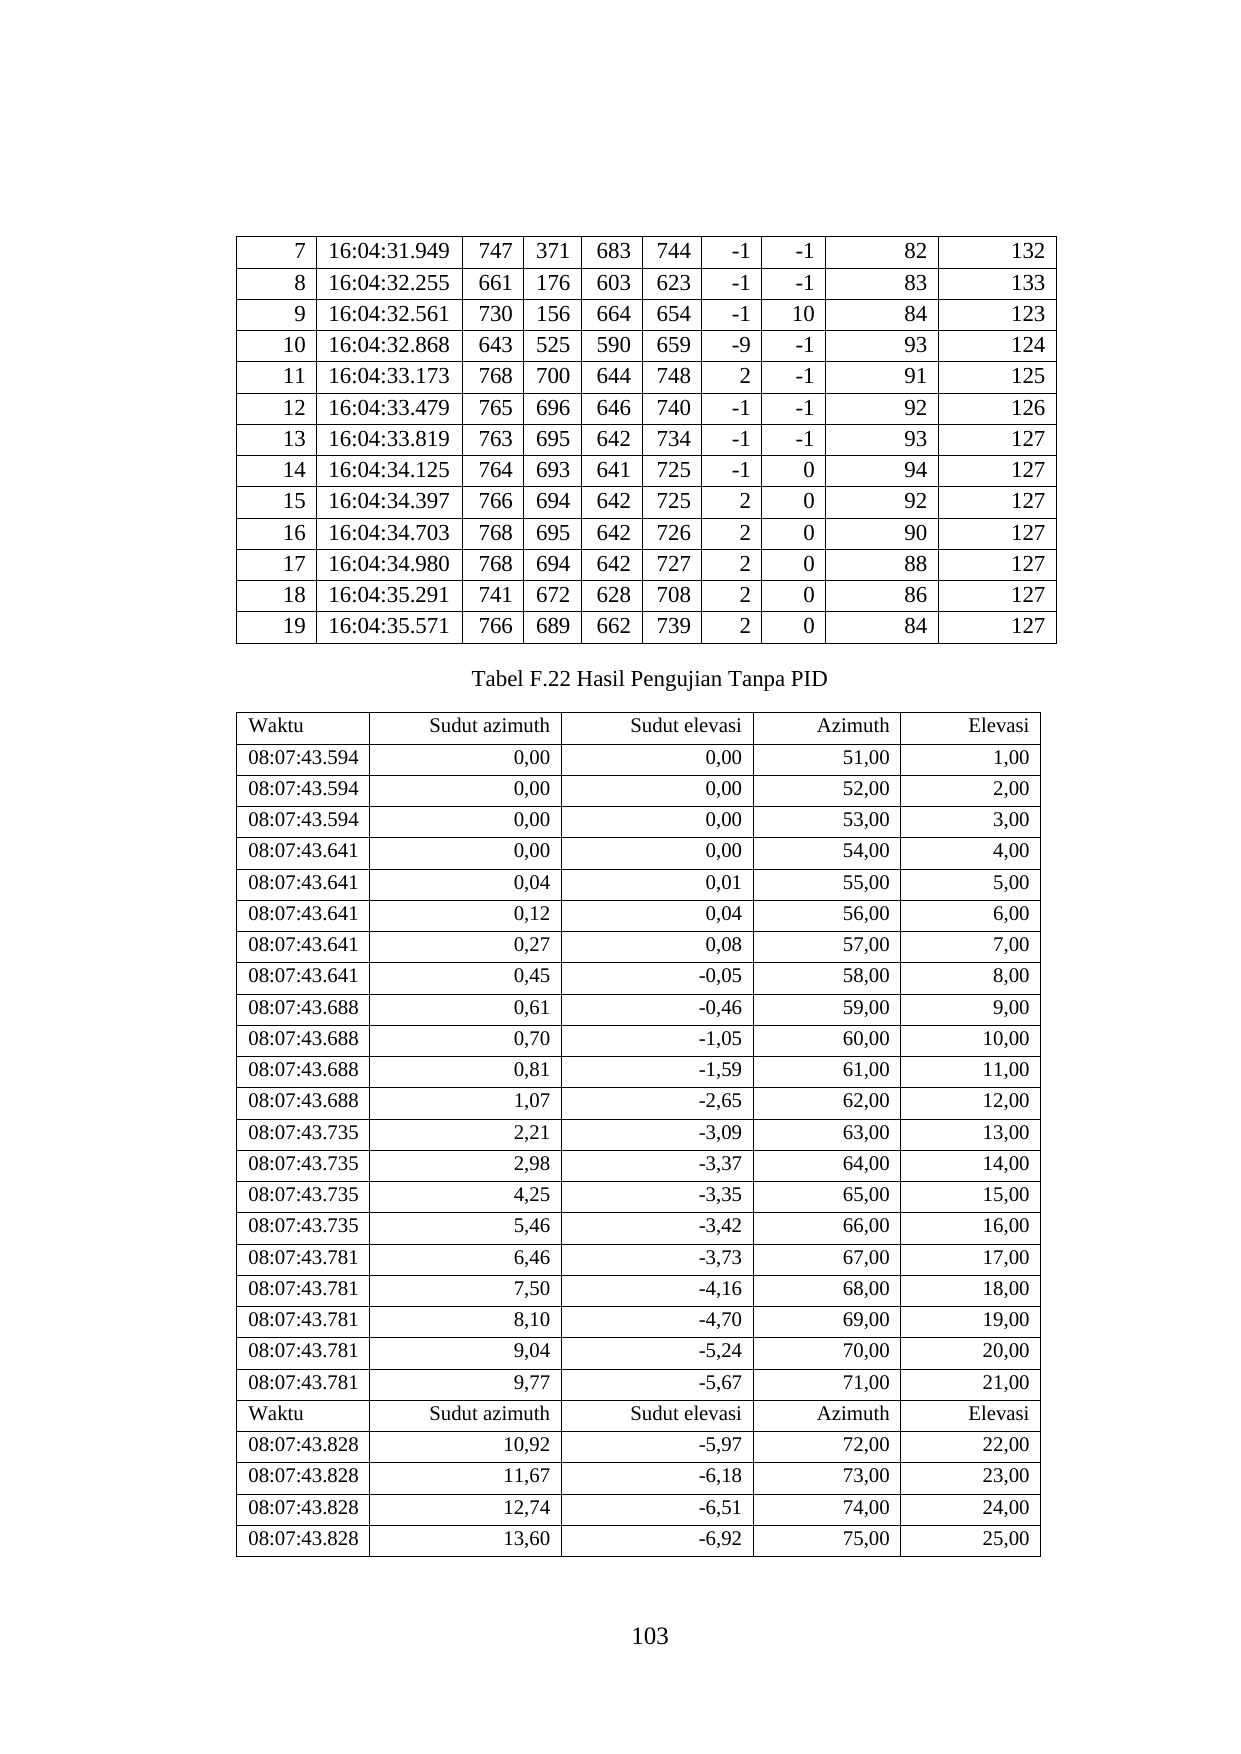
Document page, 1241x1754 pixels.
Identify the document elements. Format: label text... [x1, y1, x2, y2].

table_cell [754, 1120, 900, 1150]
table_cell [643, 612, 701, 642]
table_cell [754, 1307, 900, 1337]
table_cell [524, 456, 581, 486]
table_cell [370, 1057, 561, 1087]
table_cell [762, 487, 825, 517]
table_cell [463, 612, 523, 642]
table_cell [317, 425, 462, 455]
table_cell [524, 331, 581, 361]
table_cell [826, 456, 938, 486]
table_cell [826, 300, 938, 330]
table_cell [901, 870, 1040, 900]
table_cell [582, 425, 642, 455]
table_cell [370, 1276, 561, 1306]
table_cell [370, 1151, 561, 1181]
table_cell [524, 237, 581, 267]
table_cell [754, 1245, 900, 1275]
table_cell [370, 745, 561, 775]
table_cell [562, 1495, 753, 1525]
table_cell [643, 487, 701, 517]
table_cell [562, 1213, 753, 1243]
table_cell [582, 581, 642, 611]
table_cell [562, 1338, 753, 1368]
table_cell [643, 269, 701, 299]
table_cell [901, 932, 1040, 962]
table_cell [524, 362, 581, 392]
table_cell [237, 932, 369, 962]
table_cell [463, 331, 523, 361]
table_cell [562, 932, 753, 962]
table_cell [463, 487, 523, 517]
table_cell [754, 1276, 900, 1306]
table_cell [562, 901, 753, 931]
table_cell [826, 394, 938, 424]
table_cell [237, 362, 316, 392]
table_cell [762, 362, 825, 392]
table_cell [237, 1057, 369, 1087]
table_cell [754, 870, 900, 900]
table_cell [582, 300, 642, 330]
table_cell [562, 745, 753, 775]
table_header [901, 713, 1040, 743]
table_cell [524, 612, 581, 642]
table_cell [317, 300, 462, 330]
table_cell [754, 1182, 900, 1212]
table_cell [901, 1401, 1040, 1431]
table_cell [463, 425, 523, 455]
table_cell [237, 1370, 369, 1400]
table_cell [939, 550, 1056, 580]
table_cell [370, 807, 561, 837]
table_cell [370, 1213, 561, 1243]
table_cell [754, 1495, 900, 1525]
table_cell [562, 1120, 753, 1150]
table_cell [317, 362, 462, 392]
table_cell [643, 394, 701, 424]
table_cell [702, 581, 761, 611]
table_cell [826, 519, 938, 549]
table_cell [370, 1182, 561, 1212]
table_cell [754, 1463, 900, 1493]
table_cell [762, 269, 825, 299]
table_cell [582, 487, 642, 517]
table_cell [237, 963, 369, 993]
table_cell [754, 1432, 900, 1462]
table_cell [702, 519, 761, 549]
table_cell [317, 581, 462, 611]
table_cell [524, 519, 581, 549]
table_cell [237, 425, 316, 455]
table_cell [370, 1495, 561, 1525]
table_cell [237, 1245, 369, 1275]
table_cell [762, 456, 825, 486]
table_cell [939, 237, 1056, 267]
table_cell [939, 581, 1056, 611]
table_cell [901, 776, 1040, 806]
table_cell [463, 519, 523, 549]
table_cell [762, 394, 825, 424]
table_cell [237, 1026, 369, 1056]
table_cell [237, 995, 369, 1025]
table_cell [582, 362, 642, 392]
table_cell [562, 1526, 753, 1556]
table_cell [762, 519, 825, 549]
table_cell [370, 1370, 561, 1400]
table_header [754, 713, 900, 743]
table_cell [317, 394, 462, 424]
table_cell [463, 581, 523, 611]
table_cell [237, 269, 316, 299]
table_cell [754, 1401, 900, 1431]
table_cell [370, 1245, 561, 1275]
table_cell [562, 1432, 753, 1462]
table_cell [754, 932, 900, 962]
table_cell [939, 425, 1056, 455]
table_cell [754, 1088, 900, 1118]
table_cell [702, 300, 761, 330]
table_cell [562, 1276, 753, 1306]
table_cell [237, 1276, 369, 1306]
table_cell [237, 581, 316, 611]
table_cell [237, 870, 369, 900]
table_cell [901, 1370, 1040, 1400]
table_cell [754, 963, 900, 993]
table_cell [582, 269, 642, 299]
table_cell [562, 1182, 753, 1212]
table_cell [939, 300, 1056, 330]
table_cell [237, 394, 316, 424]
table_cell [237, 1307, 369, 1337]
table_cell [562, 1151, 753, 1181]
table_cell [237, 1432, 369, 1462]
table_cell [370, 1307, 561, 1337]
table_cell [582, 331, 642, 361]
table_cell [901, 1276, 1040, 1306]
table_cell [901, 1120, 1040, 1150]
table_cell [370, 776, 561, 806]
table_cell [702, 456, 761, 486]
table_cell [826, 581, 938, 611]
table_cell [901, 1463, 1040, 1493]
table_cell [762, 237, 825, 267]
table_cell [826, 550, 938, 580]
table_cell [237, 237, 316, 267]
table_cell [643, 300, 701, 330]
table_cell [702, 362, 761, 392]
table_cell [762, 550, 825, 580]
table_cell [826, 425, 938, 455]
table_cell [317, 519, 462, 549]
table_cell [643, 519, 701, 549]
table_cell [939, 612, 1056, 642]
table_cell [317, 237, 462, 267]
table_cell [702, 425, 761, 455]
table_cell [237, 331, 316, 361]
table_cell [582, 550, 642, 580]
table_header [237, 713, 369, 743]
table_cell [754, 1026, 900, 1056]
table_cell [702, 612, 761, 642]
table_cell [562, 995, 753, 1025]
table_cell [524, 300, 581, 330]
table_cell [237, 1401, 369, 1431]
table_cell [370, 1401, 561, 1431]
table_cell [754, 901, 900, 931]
text Tabel F.3 Hasil Pengujian Tanpa PID [236, 665, 1063, 691]
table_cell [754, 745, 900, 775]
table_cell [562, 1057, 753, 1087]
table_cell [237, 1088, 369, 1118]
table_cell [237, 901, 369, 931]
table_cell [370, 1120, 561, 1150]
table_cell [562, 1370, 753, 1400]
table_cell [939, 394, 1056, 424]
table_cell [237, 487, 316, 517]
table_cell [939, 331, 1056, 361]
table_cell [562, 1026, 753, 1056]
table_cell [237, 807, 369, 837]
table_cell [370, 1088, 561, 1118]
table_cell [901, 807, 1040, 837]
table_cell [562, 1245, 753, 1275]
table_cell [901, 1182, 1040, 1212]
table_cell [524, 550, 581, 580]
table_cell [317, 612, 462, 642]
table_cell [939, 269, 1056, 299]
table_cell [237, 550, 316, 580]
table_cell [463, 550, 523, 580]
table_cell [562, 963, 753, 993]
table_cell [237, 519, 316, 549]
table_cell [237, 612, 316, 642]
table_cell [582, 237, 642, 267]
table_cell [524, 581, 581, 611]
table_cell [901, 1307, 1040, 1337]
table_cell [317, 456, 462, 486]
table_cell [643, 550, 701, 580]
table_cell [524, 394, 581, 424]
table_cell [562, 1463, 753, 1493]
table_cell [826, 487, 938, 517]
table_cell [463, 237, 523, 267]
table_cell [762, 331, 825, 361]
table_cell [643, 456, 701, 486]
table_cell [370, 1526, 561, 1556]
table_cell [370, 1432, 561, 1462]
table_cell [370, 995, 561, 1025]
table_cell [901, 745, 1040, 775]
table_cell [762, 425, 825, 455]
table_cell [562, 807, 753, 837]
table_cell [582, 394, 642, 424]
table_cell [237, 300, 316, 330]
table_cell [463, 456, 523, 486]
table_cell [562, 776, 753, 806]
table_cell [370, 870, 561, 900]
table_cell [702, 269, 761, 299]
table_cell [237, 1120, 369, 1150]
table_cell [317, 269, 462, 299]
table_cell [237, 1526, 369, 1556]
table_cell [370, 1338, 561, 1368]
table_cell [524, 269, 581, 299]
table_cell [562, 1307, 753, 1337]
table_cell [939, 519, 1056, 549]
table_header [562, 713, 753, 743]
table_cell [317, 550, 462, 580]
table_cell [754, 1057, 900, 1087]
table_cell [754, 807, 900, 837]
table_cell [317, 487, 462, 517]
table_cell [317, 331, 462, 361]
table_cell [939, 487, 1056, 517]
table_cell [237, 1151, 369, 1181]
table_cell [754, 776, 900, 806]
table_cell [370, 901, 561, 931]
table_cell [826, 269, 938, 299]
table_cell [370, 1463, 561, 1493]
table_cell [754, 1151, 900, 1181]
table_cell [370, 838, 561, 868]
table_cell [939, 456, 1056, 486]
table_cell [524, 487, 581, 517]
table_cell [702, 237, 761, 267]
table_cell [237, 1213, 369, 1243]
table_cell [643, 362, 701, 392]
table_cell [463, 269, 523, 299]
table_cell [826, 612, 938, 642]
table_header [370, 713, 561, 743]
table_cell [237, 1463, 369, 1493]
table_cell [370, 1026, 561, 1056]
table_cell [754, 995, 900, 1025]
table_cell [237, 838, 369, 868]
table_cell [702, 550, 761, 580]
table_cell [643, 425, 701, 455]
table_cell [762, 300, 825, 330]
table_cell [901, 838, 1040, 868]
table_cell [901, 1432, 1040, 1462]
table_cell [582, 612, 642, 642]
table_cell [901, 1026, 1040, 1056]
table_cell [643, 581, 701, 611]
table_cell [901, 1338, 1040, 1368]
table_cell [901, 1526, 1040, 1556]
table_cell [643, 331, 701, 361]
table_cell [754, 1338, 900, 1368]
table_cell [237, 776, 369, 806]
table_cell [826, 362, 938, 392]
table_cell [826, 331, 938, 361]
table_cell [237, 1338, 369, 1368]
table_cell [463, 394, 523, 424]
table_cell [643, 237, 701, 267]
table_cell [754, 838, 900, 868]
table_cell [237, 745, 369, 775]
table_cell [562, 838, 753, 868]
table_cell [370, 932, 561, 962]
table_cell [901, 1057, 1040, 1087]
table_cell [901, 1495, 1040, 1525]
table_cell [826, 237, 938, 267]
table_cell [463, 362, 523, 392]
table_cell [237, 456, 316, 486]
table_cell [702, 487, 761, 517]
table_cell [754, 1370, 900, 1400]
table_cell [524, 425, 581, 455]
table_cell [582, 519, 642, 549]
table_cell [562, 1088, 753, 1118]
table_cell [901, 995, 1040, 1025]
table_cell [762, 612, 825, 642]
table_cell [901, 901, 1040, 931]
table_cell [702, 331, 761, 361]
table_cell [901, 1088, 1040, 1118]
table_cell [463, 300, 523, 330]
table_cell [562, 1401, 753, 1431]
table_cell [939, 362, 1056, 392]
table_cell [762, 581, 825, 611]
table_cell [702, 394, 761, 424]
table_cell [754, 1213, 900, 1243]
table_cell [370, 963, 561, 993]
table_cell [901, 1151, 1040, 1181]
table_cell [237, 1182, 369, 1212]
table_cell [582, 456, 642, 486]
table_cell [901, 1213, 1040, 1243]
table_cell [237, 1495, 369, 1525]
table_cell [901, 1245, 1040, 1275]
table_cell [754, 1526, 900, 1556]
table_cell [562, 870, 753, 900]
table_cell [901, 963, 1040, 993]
